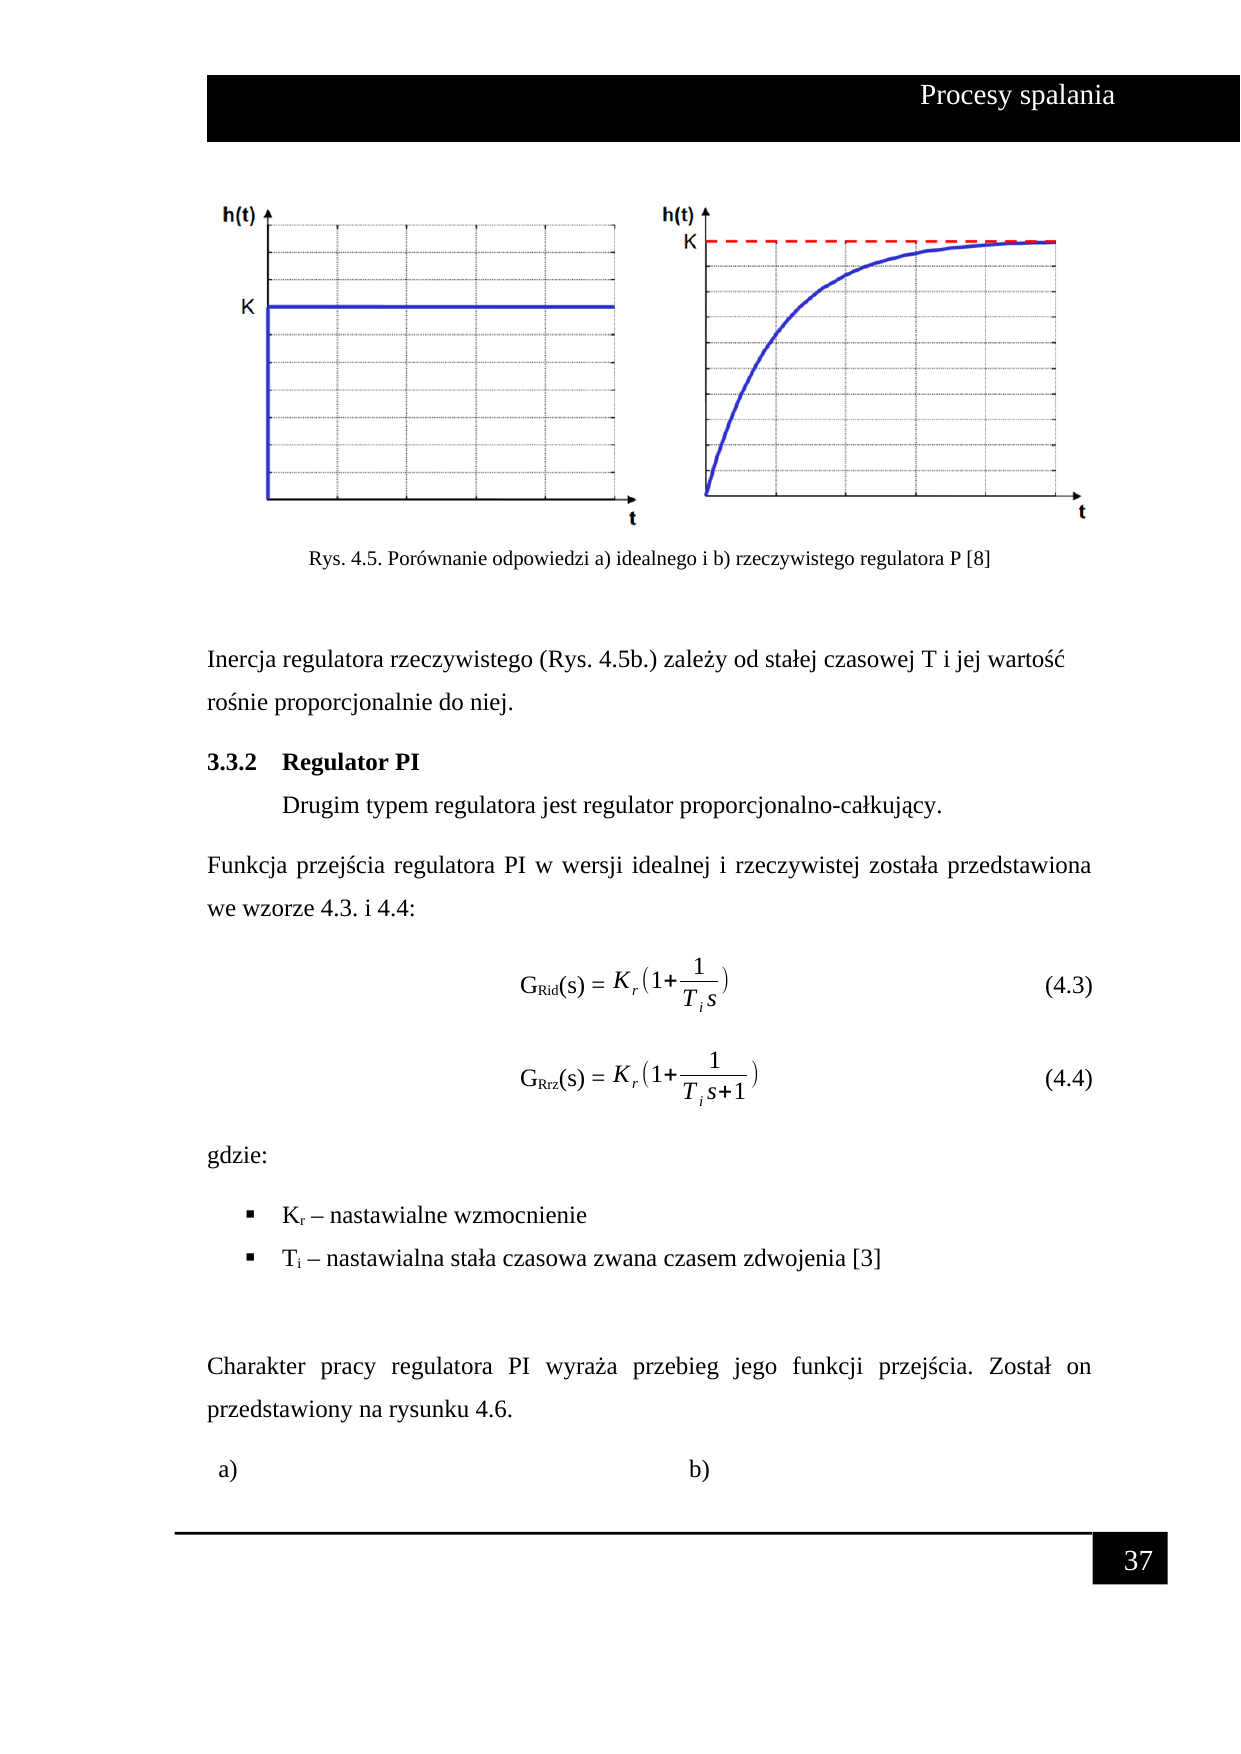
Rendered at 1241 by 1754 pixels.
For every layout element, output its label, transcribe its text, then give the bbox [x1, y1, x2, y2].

text gdzie: [207, 1140, 1092, 1169]
text GRid(s) = (4.3) [207, 953, 1092, 1016]
table_header a) [207, 1454, 678, 1482]
list Kr – nastawialne wzmocnienie [244, 1200, 1092, 1229]
text GRrz(s) = (4.4) [207, 1047, 1092, 1109]
table_header b) [645, 202, 1092, 546]
list Ti – nastawialna stała czasowa zwana czasem zdwojenia [3] [244, 1243, 1092, 1272]
subtitle Regulator PI [207, 747, 1092, 776]
text Charakter pracy regulatora PI wyraża przebieg jego funkcji przejścia. Został on przedstawiony na rysunku 4.6. [207, 1351, 1092, 1423]
table_header b) [678, 1454, 1092, 1482]
picture [656, 201, 1091, 523]
text Funkcja przejścia regulatora PI w wersji idealnej i rzeczywistej została przedstawiona we wzorze 4.3. i 4.4: [207, 850, 1092, 922]
text Inercja regulatora rzeczywistego (Rys. 4.5b.) zależy od stałej czasowej T i jej wartość rośnie proporcjonalnie do niej. [207, 644, 1092, 716]
text Drugim typem regulatora jest regulator proporcjonalno-całkujący. [207, 790, 1092, 819]
picture [218, 201, 643, 532]
table_header a) [207, 202, 645, 546]
table_cell Rys. 4.5. Porównanie odpowiedzi a) idealnego i b) rzeczywistego regulatora P [8] [207, 546, 1092, 584]
